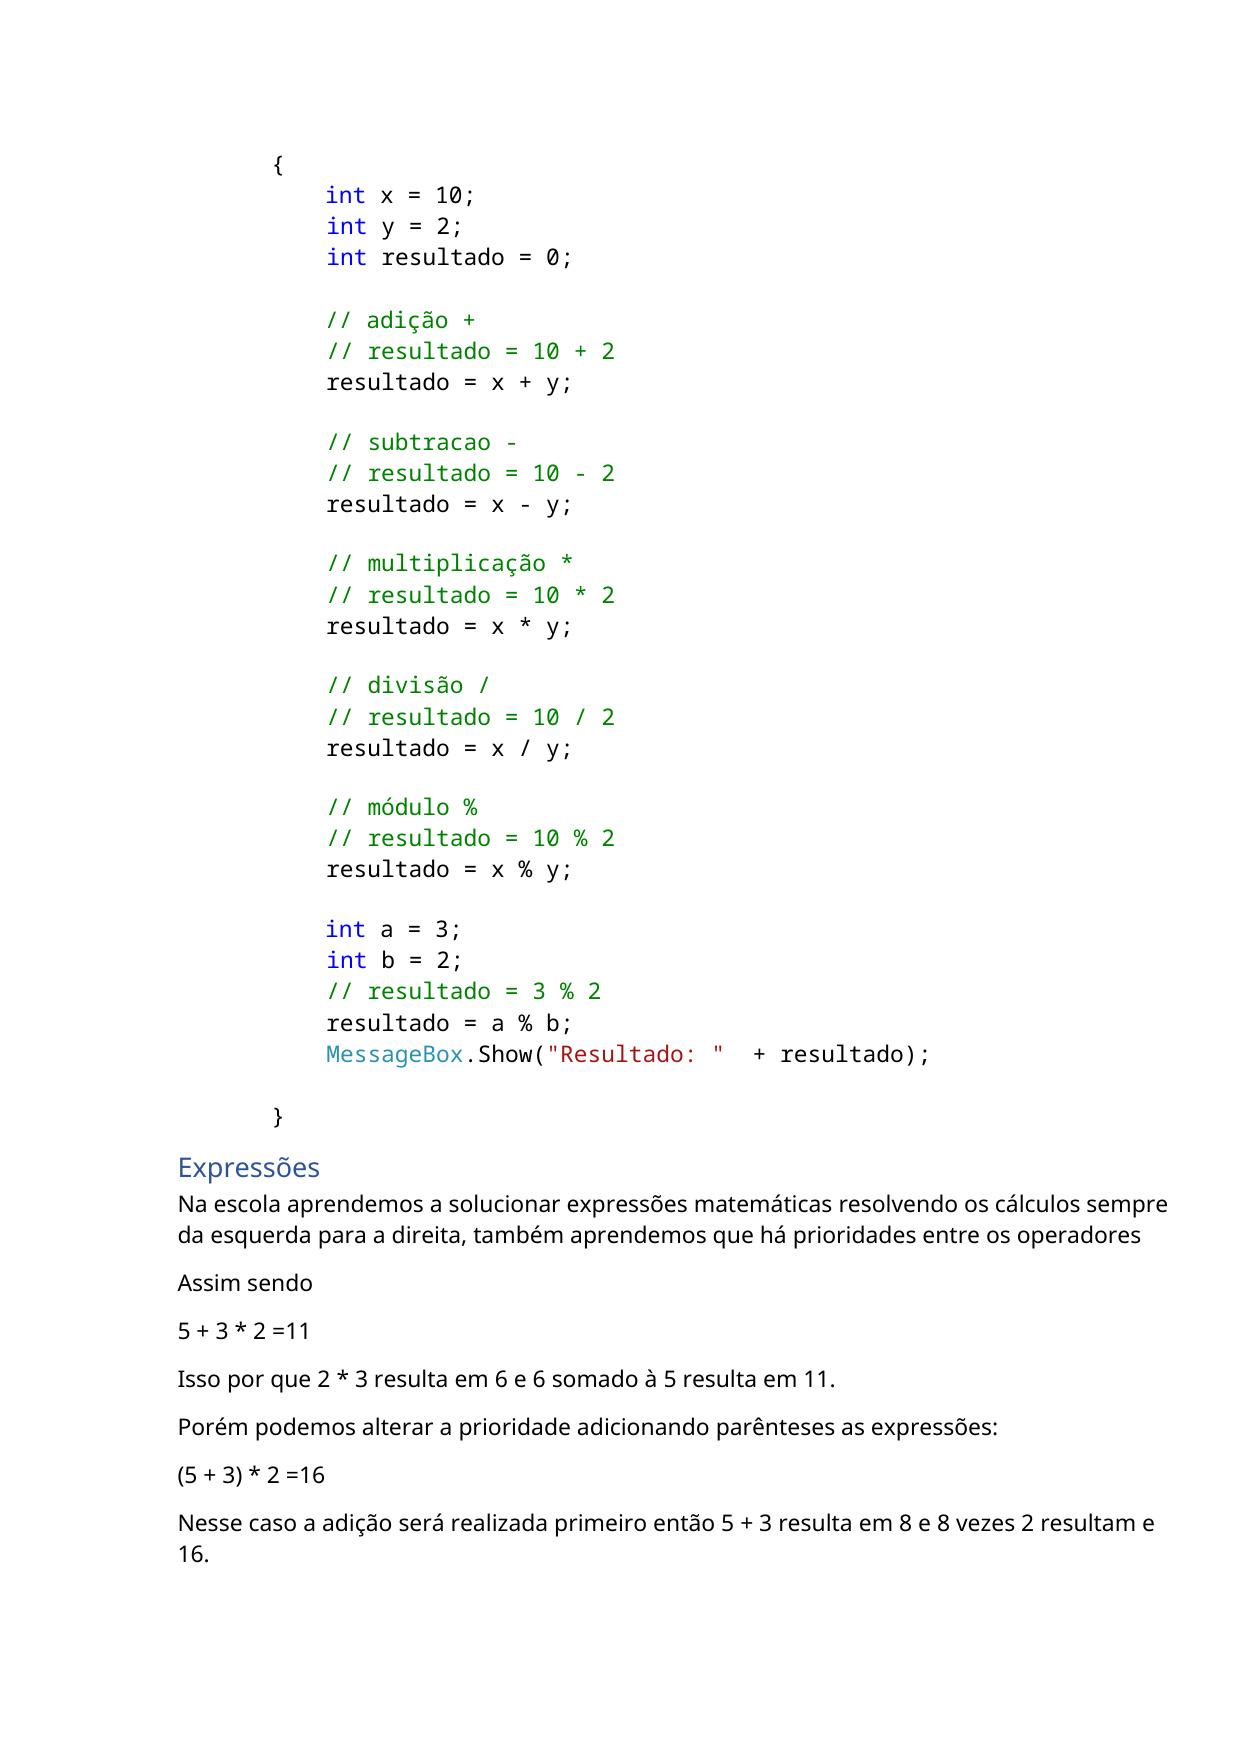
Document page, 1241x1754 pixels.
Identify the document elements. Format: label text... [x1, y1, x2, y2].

text // adição + [271, 304, 1181, 335]
text MessageBox.Show("Resultado: " + resultado); [271, 1038, 1181, 1069]
text // módulo % [271, 791, 1181, 822]
text Isso por que 2 * 3 resulta em 6 e 6 somado à 5 resulta em 11. [177, 1363, 1181, 1394]
text Porém podemos alterar a prioridade adicionando parênteses as expressões: [177, 1411, 1181, 1442]
text 5 + 3 * 2 =11 [177, 1315, 1181, 1346]
text Assim sendo [177, 1267, 1181, 1298]
text resultado = x - y; [271, 488, 1181, 519]
text // resultado = 10 / 2 [271, 700, 1181, 732]
text // multiplicação * [271, 547, 1181, 579]
text Nesse caso a adição será realizada primeiro então 5 + 3 resulta em 8 e 8 vezes 2 resultam e 16. [177, 1507, 1181, 1569]
text resultado = a % b; [271, 1006, 1181, 1038]
text int resultado = 0; [271, 241, 1181, 273]
text // resultado = 10 - 2 [271, 457, 1181, 488]
text int b = 2; [271, 944, 1181, 975]
text { [271, 148, 1181, 179]
text // resultado = 10 % 2 [271, 822, 1181, 853]
text } [271, 1100, 1181, 1131]
text resultado = x % y; [271, 853, 1181, 885]
text resultado = x / y; [271, 732, 1181, 763]
subtitle Expressões [177, 1148, 1181, 1185]
text resultado = x + y; [271, 366, 1181, 398]
text int a = 3; [271, 913, 1181, 944]
text // resultado = 10 + 2 [271, 335, 1181, 366]
text Na escola aprendemos a solucionar expressões matemáticas resolvendo os cálculos sempre da esquerda para a direita, também aprendemos que há prioridades entre os operadores [177, 1188, 1181, 1250]
text (5 + 3) * 2 =16 [177, 1459, 1181, 1490]
text // subtracao - [271, 426, 1181, 457]
text resultado = x * y; [271, 610, 1181, 641]
text int x = 10; [271, 179, 1181, 210]
text int y = 2; [271, 210, 1181, 241]
text // resultado = 3 % 2 [271, 975, 1181, 1006]
text // resultado = 10 * 2 [271, 579, 1181, 610]
text // divisão / [271, 669, 1181, 700]
